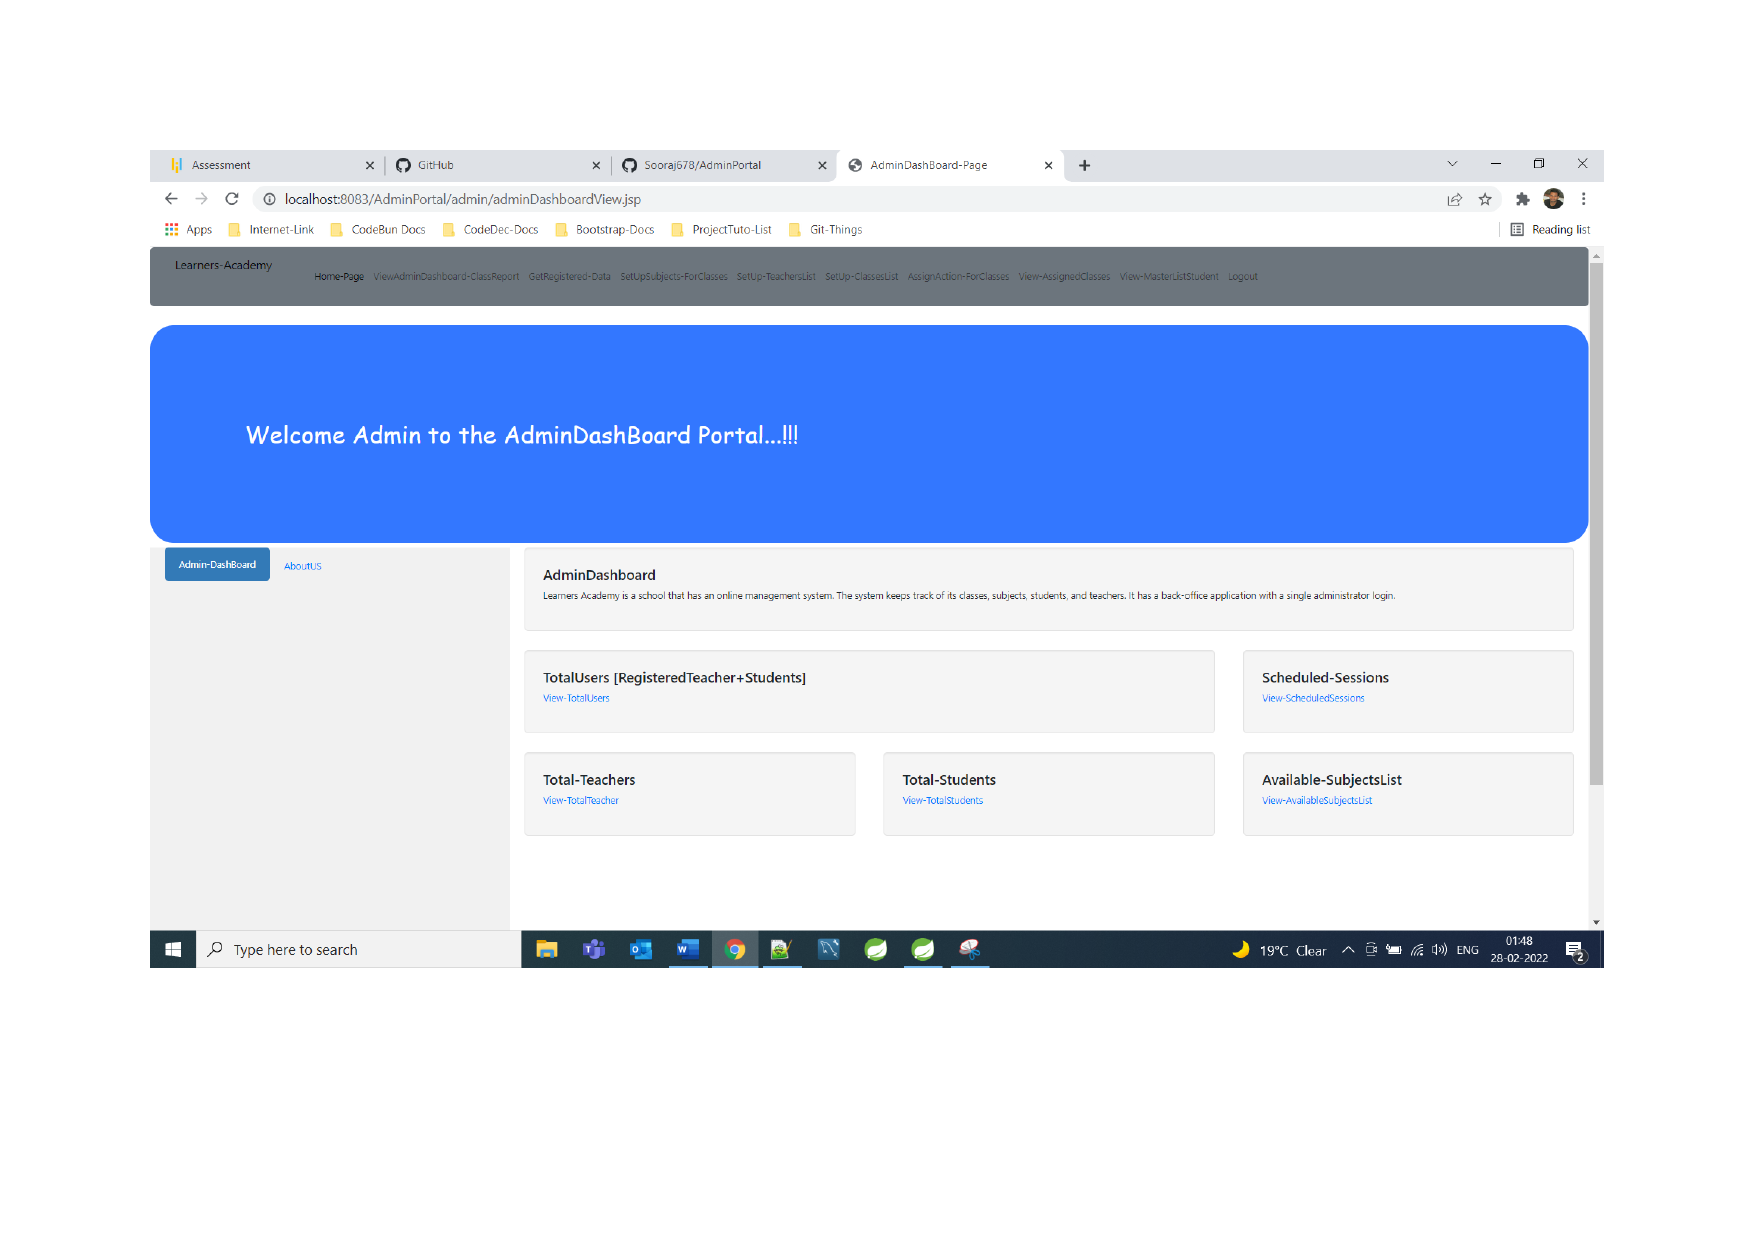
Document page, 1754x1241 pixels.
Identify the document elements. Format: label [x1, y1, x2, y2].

picture [150, 150, 1604, 968]
